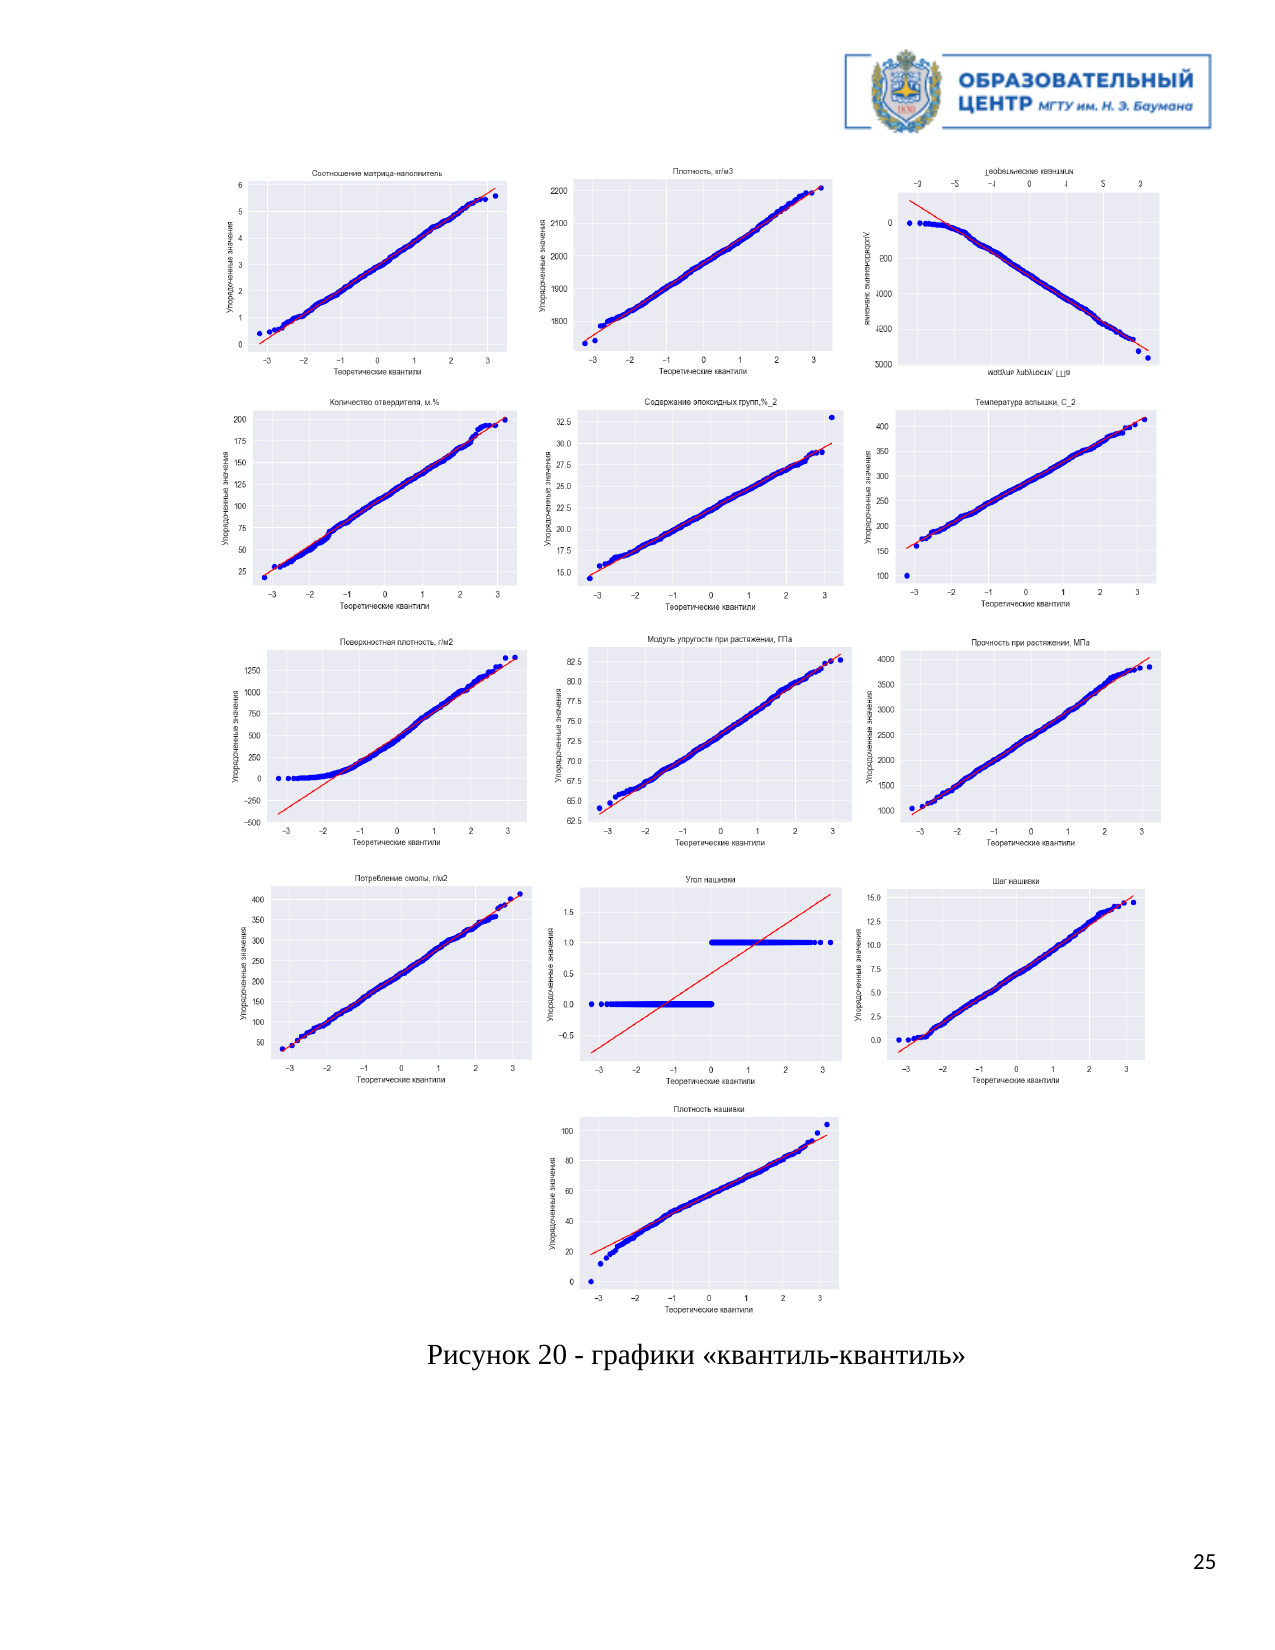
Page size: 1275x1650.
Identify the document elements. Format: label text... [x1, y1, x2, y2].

picture [814, 26, 1262, 149]
picture [218, 397, 530, 613]
picture [225, 635, 543, 851]
picture [549, 635, 1168, 851]
picture [234, 873, 1159, 1089]
picture [859, 164, 1174, 380]
picture [542, 1105, 851, 1321]
picture [859, 397, 1175, 613]
picture [219, 166, 525, 381]
picture [532, 165, 853, 381]
text Рисунок 20 - графики «квантиль-квантиль» [177, 1337, 1216, 1371]
picture [537, 397, 853, 613]
